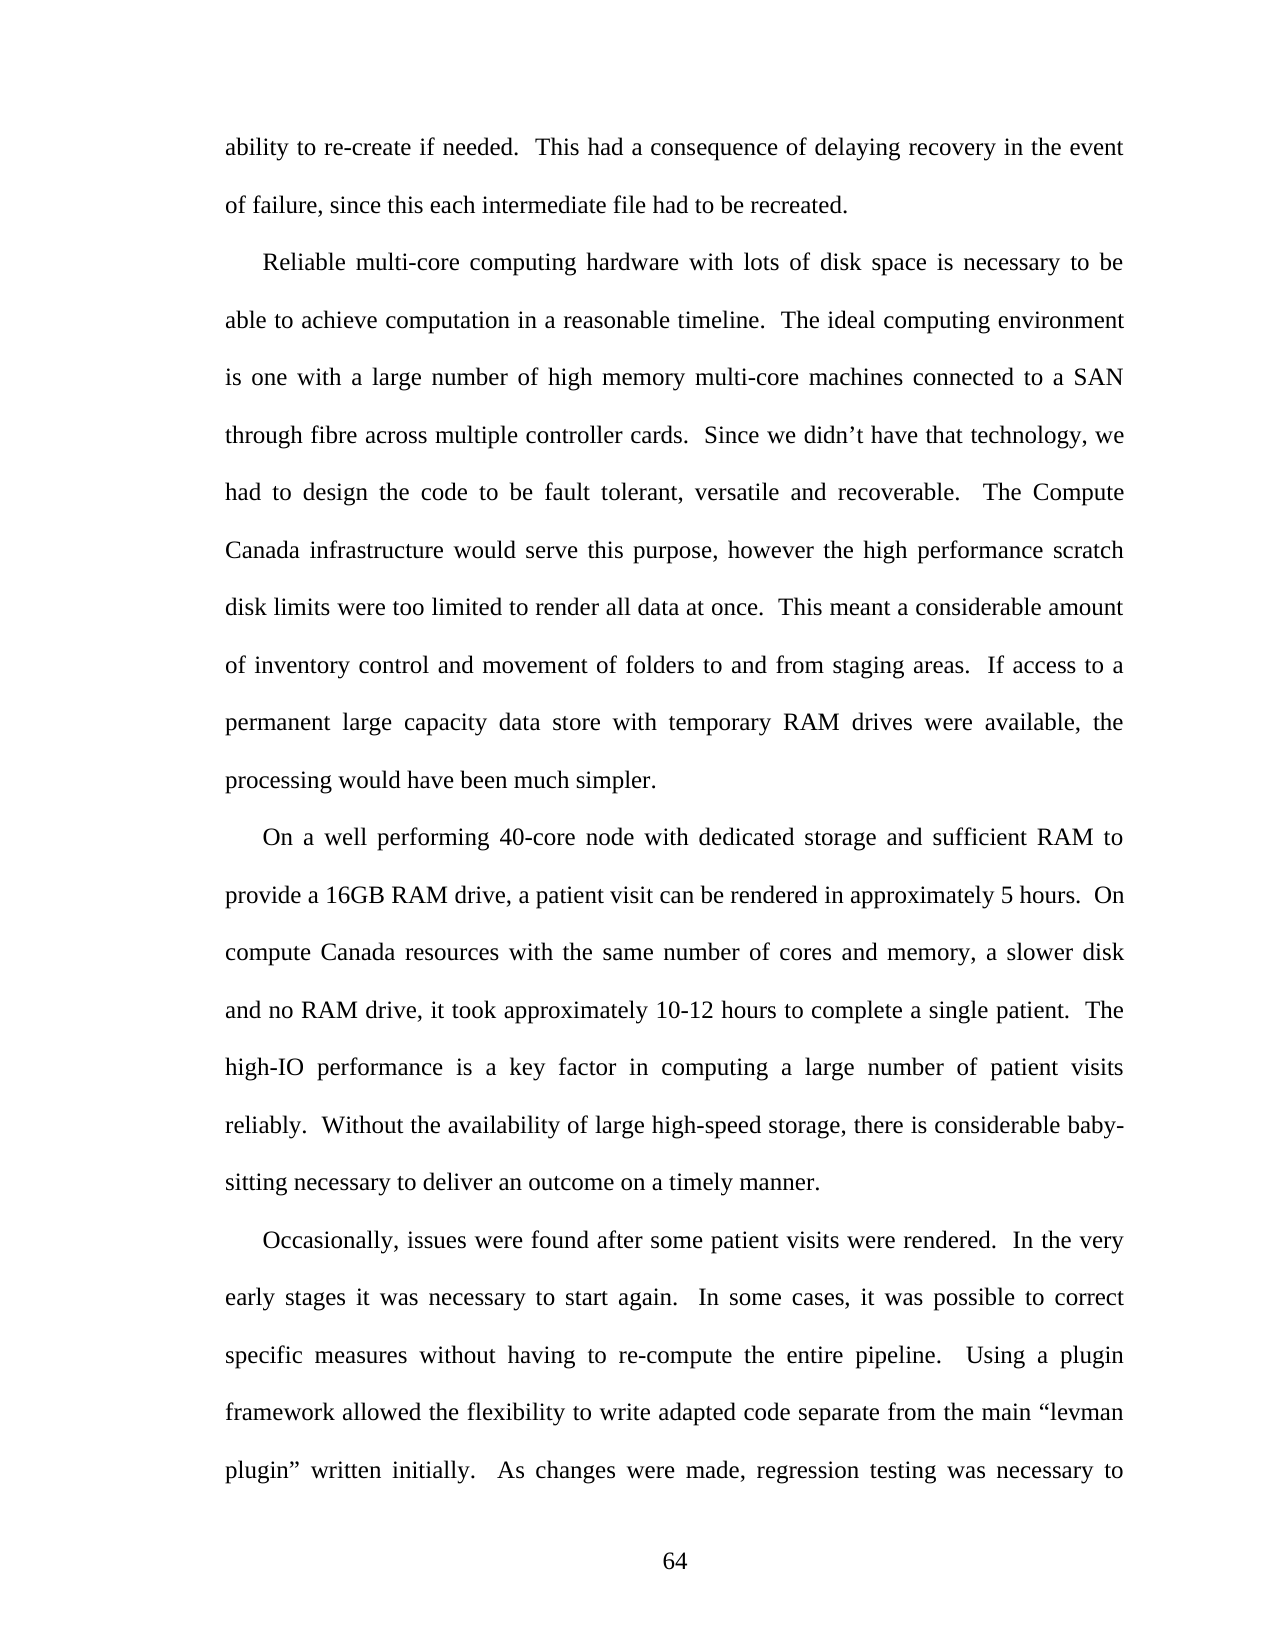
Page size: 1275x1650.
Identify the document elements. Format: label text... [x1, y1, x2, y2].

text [225, 1225, 1125, 1484]
text On a well performing 40-core node with dedicated storage and sufficient RAM to provide a 16GB RAM drive, a patient visit can be rendered in approximately 5 hours. On compute Canada resources with the same number of cores and memory, a slower disk and no RAM drive, it took approximately 10-12 hours to complete a single patient. The high-IO performance is a key factor in computing a large number of patient visits reliably. Without the availability of large high-speed storage, there is considerable baby-sitting necessary to deliver an outcome on a timely manner. [225, 822, 1125, 1196]
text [225, 132, 1125, 219]
text Reliable multi-core computing hardware with lots of disk space is necessary to be able to achieve computation in a reasonable timeline. The ideal computing environment is one with a large number of high memory multi-core machines connected to a SAN through fibre across multiple controller cards. Since we didn’t have that technology, we had to design the code to be fault tolerant, versatile and recoverable. The Compute Canada infrastructure would serve this purpose, however the high performance scratch disk limits were too limited to render all data at once. This meant a considerable amount of inventory control and movement of folders to and from staging areas. If access to a permanent large capacity data store with temporary RAM drives were available, the processing would have been much simpler. [225, 247, 1125, 794]
